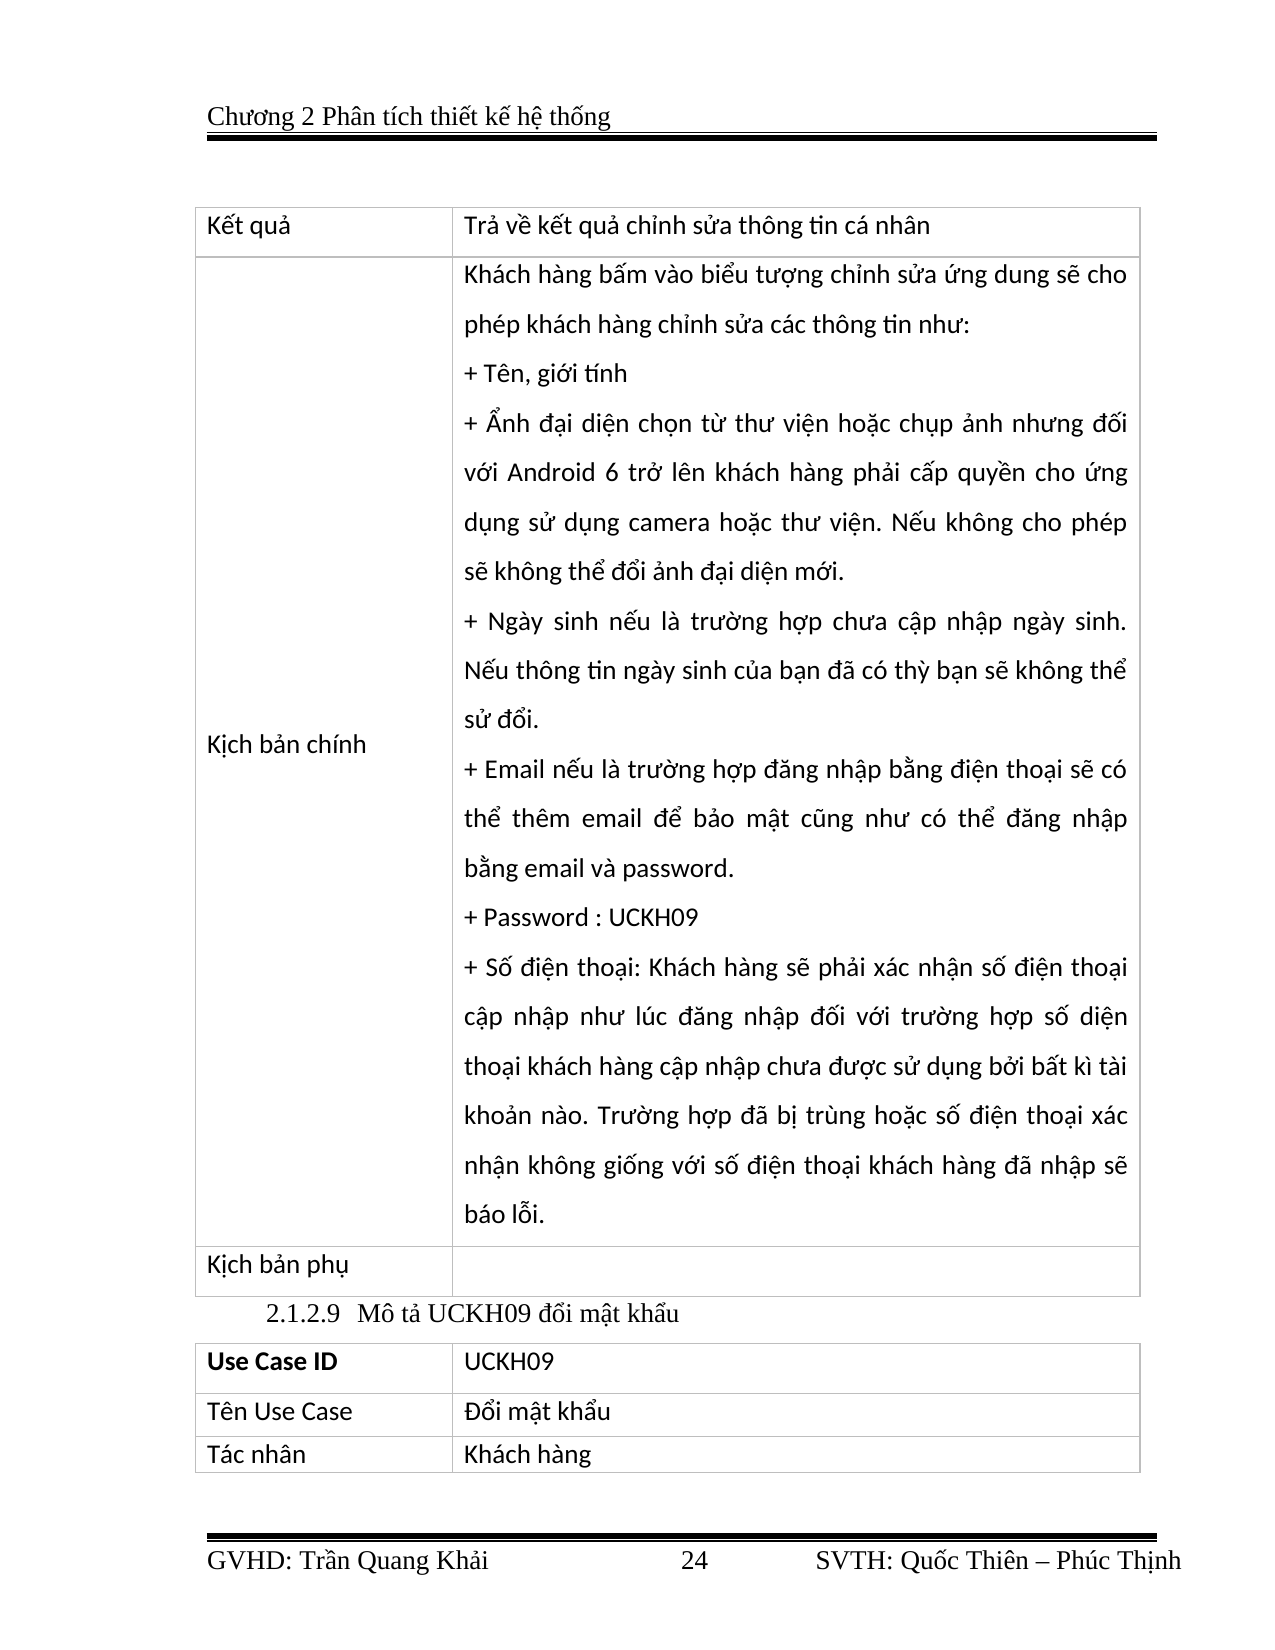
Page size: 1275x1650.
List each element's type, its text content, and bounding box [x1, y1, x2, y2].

table_cell Khách hàng bấm vào biểu tượng chỉnh sửa ứng dung sẽ cho phép khách hàng chỉnh sửa các thông tin như: + Tên, giới tính + Ẩnh đại diện chọn từ thư viện hoặc chụp ảnh nhưng đối với Android 6 trở lên khách hàng phải cấp quyền cho ứng dụng sử dụng camera hoặc thư viện. Nếu không cho phép sẽ không thể đổi ảnh đại diện mới. + Ngày sinh nếu là trường hợp chưa cập nhập ngày sinh. Nếu thông tin ngày sinh của bạn đã có thỳ bạn sẽ không thể sử đổi. + Email nếu là trường hợp đăng nhập bằng điện thoại sẽ có thể thêm email để bảo mật cũng như có thể đăng nhập bằng email và password. + Password : UCKH09 + Số điện thoại: Khách hàng sẽ phải xác nhận số điện thoại cập nhập như lúc đăng nhập đối với trường hợp số diện thoại khách hàng cập nhập chưa được sử dụng bởi bất kì tài khoản nào. Trường hợp đã bị trùng hoặc số điện thoại xác nhận không giống với số điện thoại khách hàng đã nhập sẽ báo lỗi. [453, 258, 1139, 1246]
table_cell Tên Use Case [196, 1394, 452, 1436]
table_cell Trả về kết quả chỉnh sửa thông tin cá nhân [453, 208, 1139, 256]
table_cell Khách hàng [453, 1437, 1139, 1472]
table_header UCKH09 [453, 1344, 1139, 1393]
table_cell Đổi mật khẩu [453, 1394, 1139, 1436]
table_cell [453, 1247, 1139, 1296]
table_cell Tác nhân [196, 1437, 452, 1472]
list Mô tả UCKH09 đổi mật khẩu [266, 1297, 1157, 1328]
table_cell Kịch bản phụ [196, 1247, 452, 1296]
table_header Use Case ID [196, 1344, 452, 1393]
table_cell Kịch bản chính [196, 258, 452, 1246]
table_cell Kết quả [196, 208, 452, 256]
